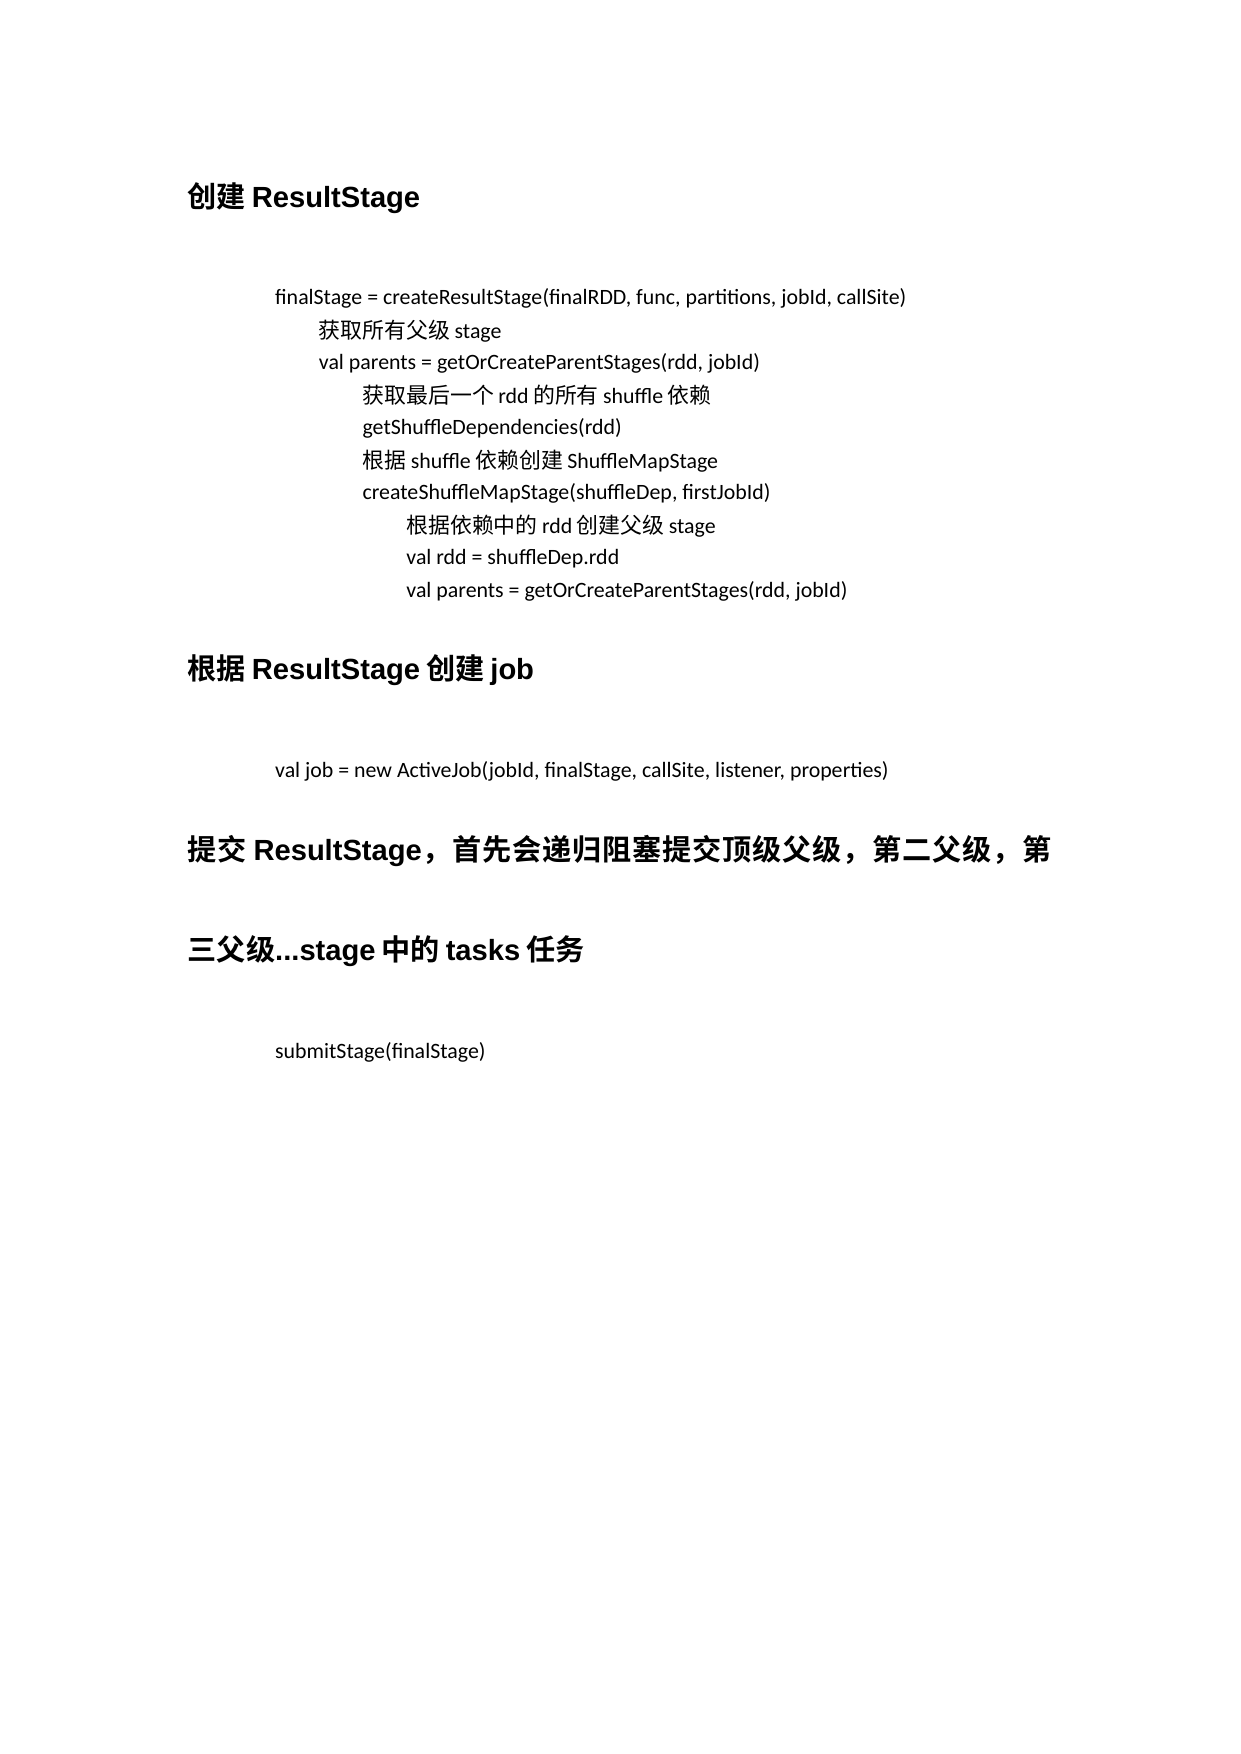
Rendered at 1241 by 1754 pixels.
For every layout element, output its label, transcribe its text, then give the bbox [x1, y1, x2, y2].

subtitle 根据ResultStage创建job [187, 634, 1053, 699]
text finalStage = createResultStage(finalRDD, func, partitions, jobId, callSite) [231, 280, 1053, 313]
text 根据依赖中的rdd创建父级stage [362, 508, 1053, 540]
subtitle 提交ResultStage，首先会递归阻塞提交顶级父级，第二父级，第三父级...stage中的tasks任务 [187, 815, 1053, 980]
text submitStage(finalStage) [231, 1034, 1053, 1066]
text val parents = getOrCreateParentStages(rdd, jobId) [275, 345, 1053, 378]
subtitle 创建ResultStage [187, 162, 1053, 227]
text createShuffleMapStage(shuffleDep, firstJobId) [319, 475, 1053, 508]
text getShuffleDependencies(rdd) [319, 410, 1053, 443]
text val rdd = shuffleDep.rdd [362, 540, 1053, 573]
text 获取所有父级stage [275, 313, 1053, 345]
text val job = new ActiveJob(jobId, finalStage, callSite, listener, properties) [275, 753, 1053, 786]
text val parents = getOrCreateParentStages(rdd, jobId) [362, 573, 1053, 605]
text 根据shuffle依赖创建ShuffleMapStage [319, 443, 1053, 475]
text 获取最后一个rdd的所有shuffle依赖 [319, 378, 1053, 410]
